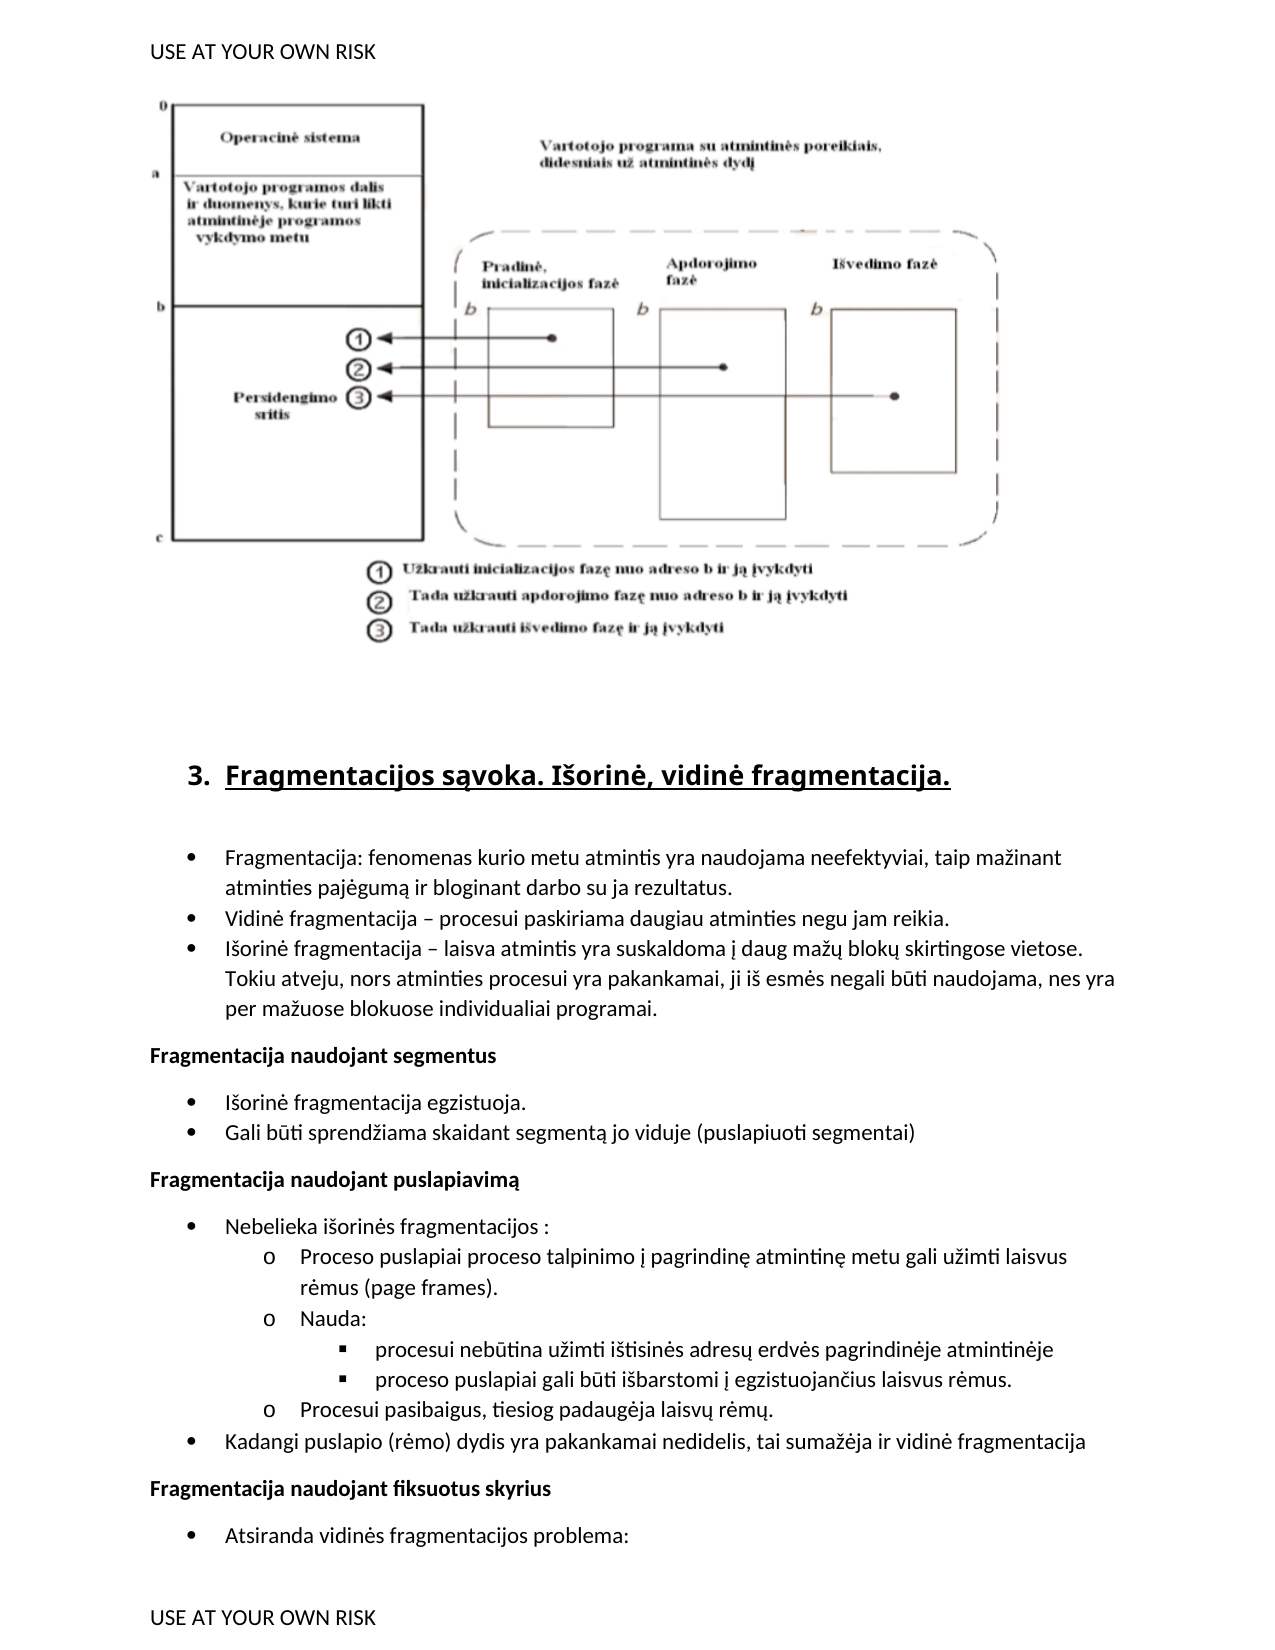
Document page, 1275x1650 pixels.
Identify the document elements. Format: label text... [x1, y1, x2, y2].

text Fragmentacija naudojant fiksuotus skyrius [150, 1474, 1125, 1502]
list Išorinė fragmentacija egzistuoja. [187, 1088, 1125, 1116]
list Atsiranda vidinės fragmentacijos problema: [187, 1521, 1125, 1549]
list Išorinė fragmentacija – laisva atmintis yra suskaldoma į daug mažų blokų skirtingose vietose. Tokiu atveju, nors atminties procesui yra pakankamai, ji iš esmės negali būti naudojama, nes yra per mažuose blokuose individualiai programai. [187, 934, 1125, 1022]
list Vidinė fragmentacija – procesui paskiriama daugiau atminties negu jam reikia. [187, 904, 1125, 932]
list Nauda: [262, 1304, 1125, 1333]
subtitle Fragmentacijos sąvoka. Išorinė, vidinė fragmentacija. [187, 757, 1125, 793]
text Fragmentacija naudojant segmentus [150, 1041, 1125, 1069]
list Fragmentacija: fenomenas kurio metu atmintis yra naudojama neefektyviai, taip mažinant atminties pajėgumą ir bloginant darbo su ja rezultatus. [187, 843, 1125, 901]
text Fragmentacija naudojant puslapiavimą [150, 1165, 1125, 1193]
list proceso puslapiai gali būti išbarstomi į egzistuojančius laisvus rėmus. [337, 1365, 1125, 1393]
list Kadangi puslapio (rėmo) dydis yra pakankamai nedidelis, tai sumažėja ir vidinė fragmentacija [187, 1427, 1125, 1455]
picture [150, 93, 1023, 644]
list Gali būti sprendžiama skaidant segmentą jo viduje (puslapiuoti segmentai) [187, 1118, 1125, 1146]
list Procesui pasibaigus, tiesiog padaugėja laisvų rėmų. [262, 1396, 1125, 1425]
list procesui nebūtina užimti ištisinės adresų erdvės pagrindinėje atmintinėje [337, 1335, 1125, 1363]
list Nebelieka išorinės fragmentacijos : [187, 1212, 1125, 1240]
list Proceso puslapiai proceso talpinimo į pagrindinę atmintinę metu gali užimti laisvus rėmus (page frames). [262, 1242, 1125, 1302]
